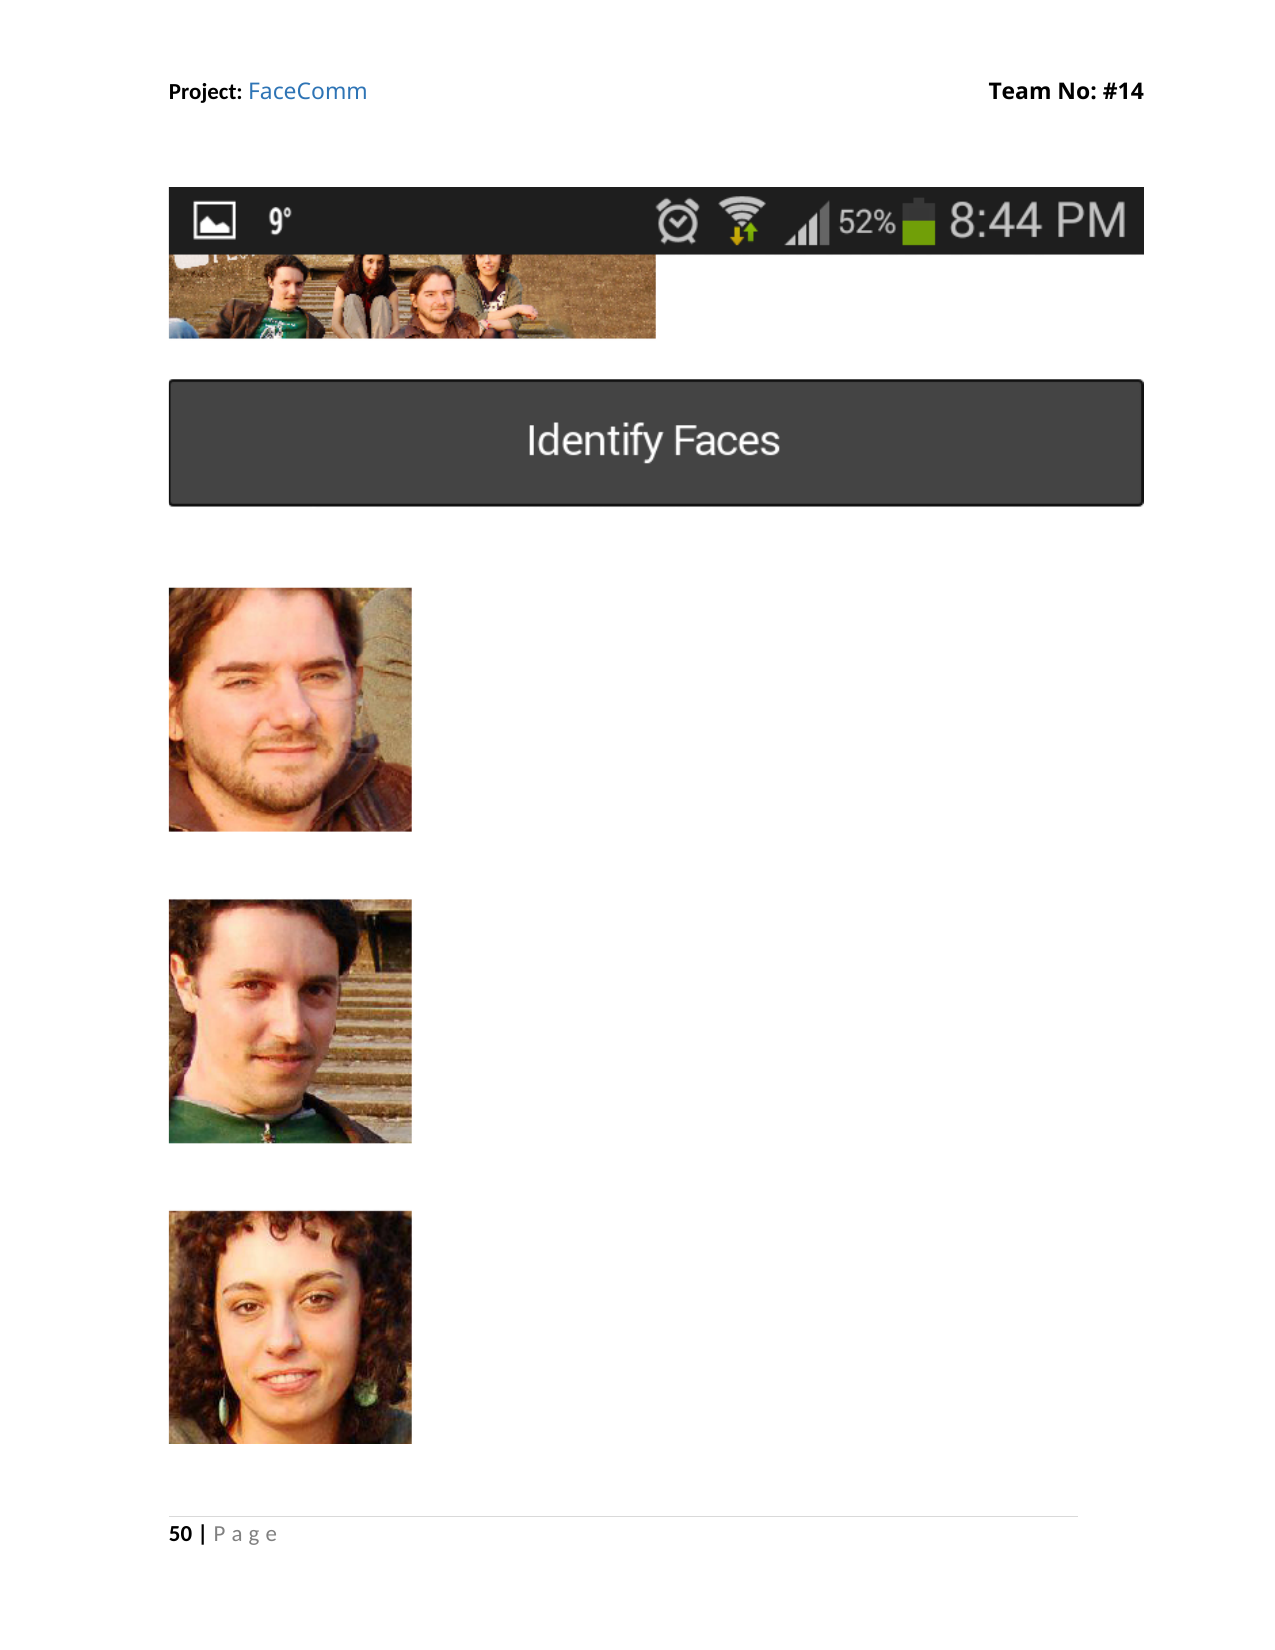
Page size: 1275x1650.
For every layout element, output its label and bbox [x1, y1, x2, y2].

picture [168, 187, 1144, 1444]
